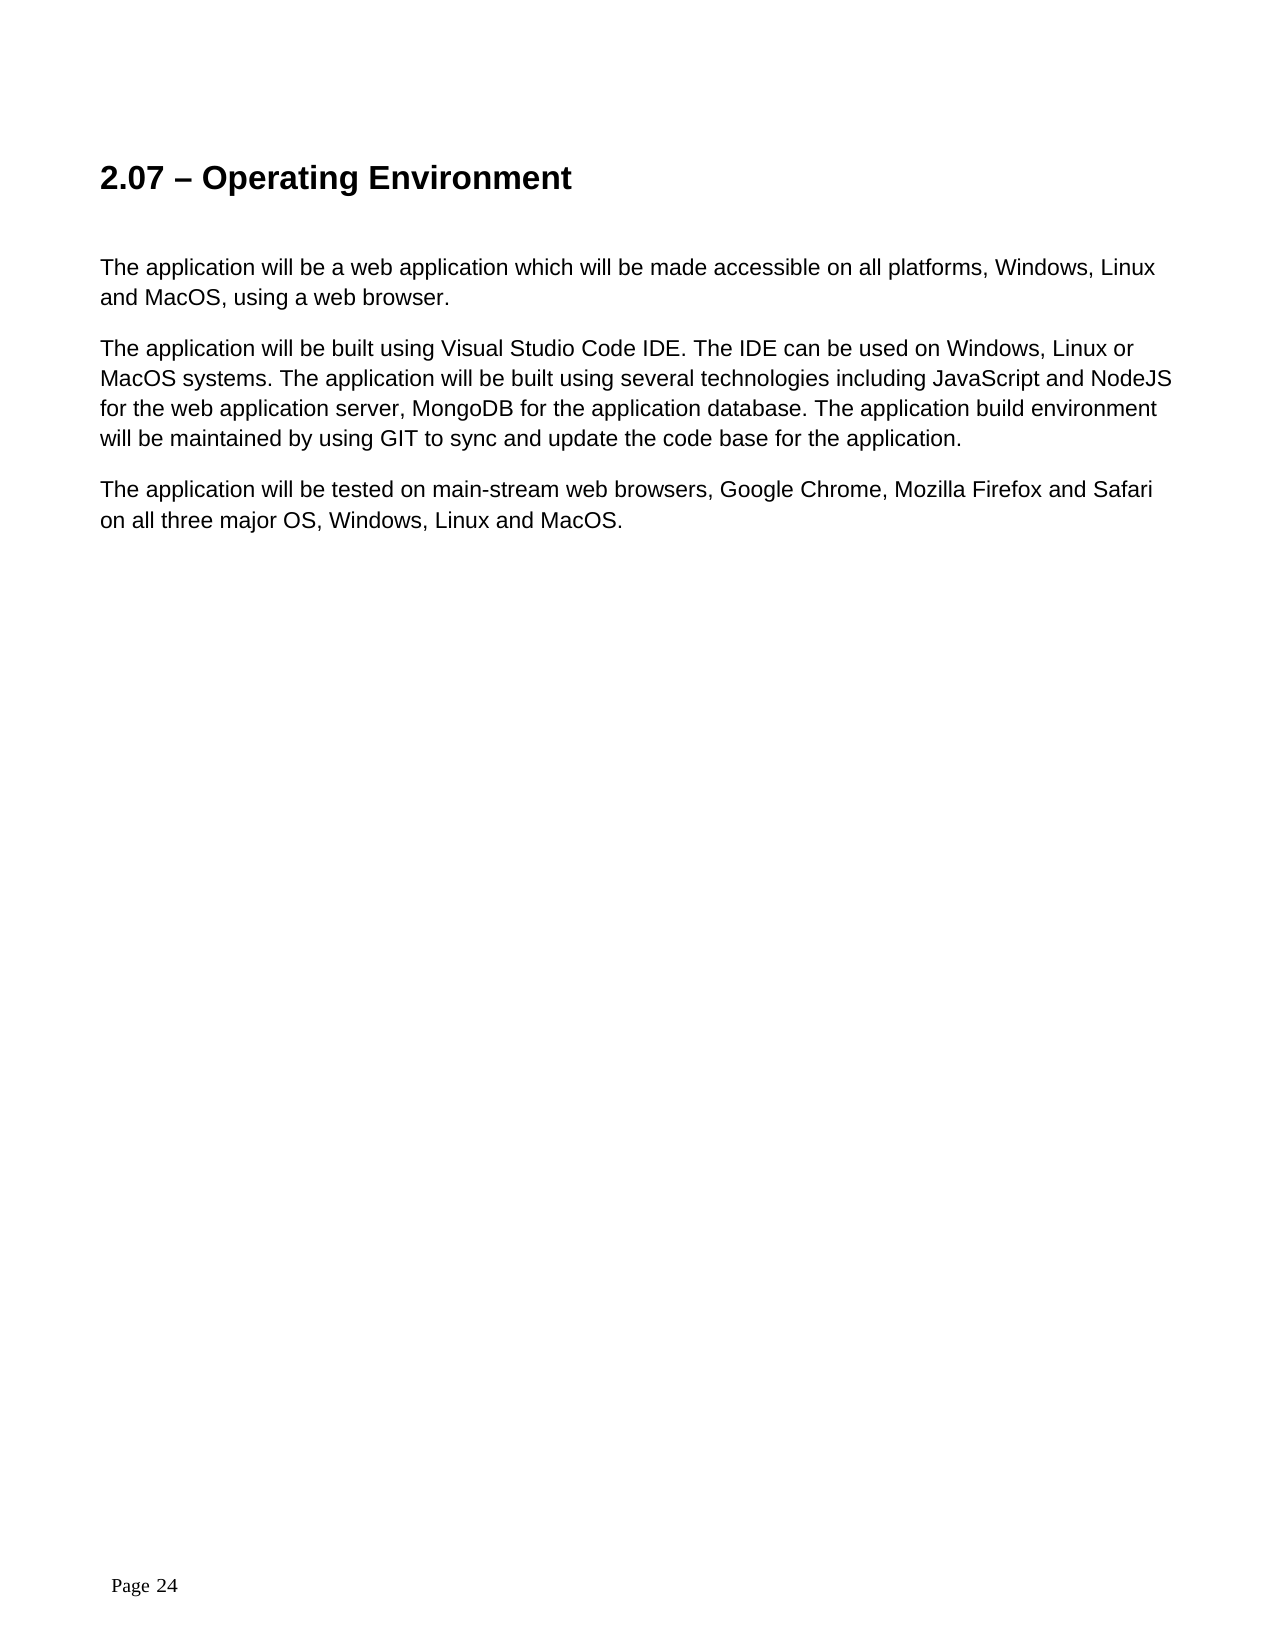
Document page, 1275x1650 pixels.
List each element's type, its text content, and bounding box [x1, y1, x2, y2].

text The application will be built using Visual Studio Code IDE. The IDE can be used on Windows, Linux or MacOS systems. The application will be built using several technologies including JavaScript and NodeJS for the web application server, MongoDB for the application database. The application build environment will be maintained by using GIT to sync and update the code base for the application. [100, 335, 1175, 452]
text The application will be tested on main-stream web browsers, Google Chrome, Mozilla Firefox and Safari on all three major OS, Windows, Linux and MacOS. [100, 476, 1175, 533]
text The application will be a web application which will be made accessible on all platforms, Windows, Linux and MacOS, using a web browser. [100, 253, 1175, 310]
subtitle 2.07 – Operating Environment [100, 158, 1175, 197]
